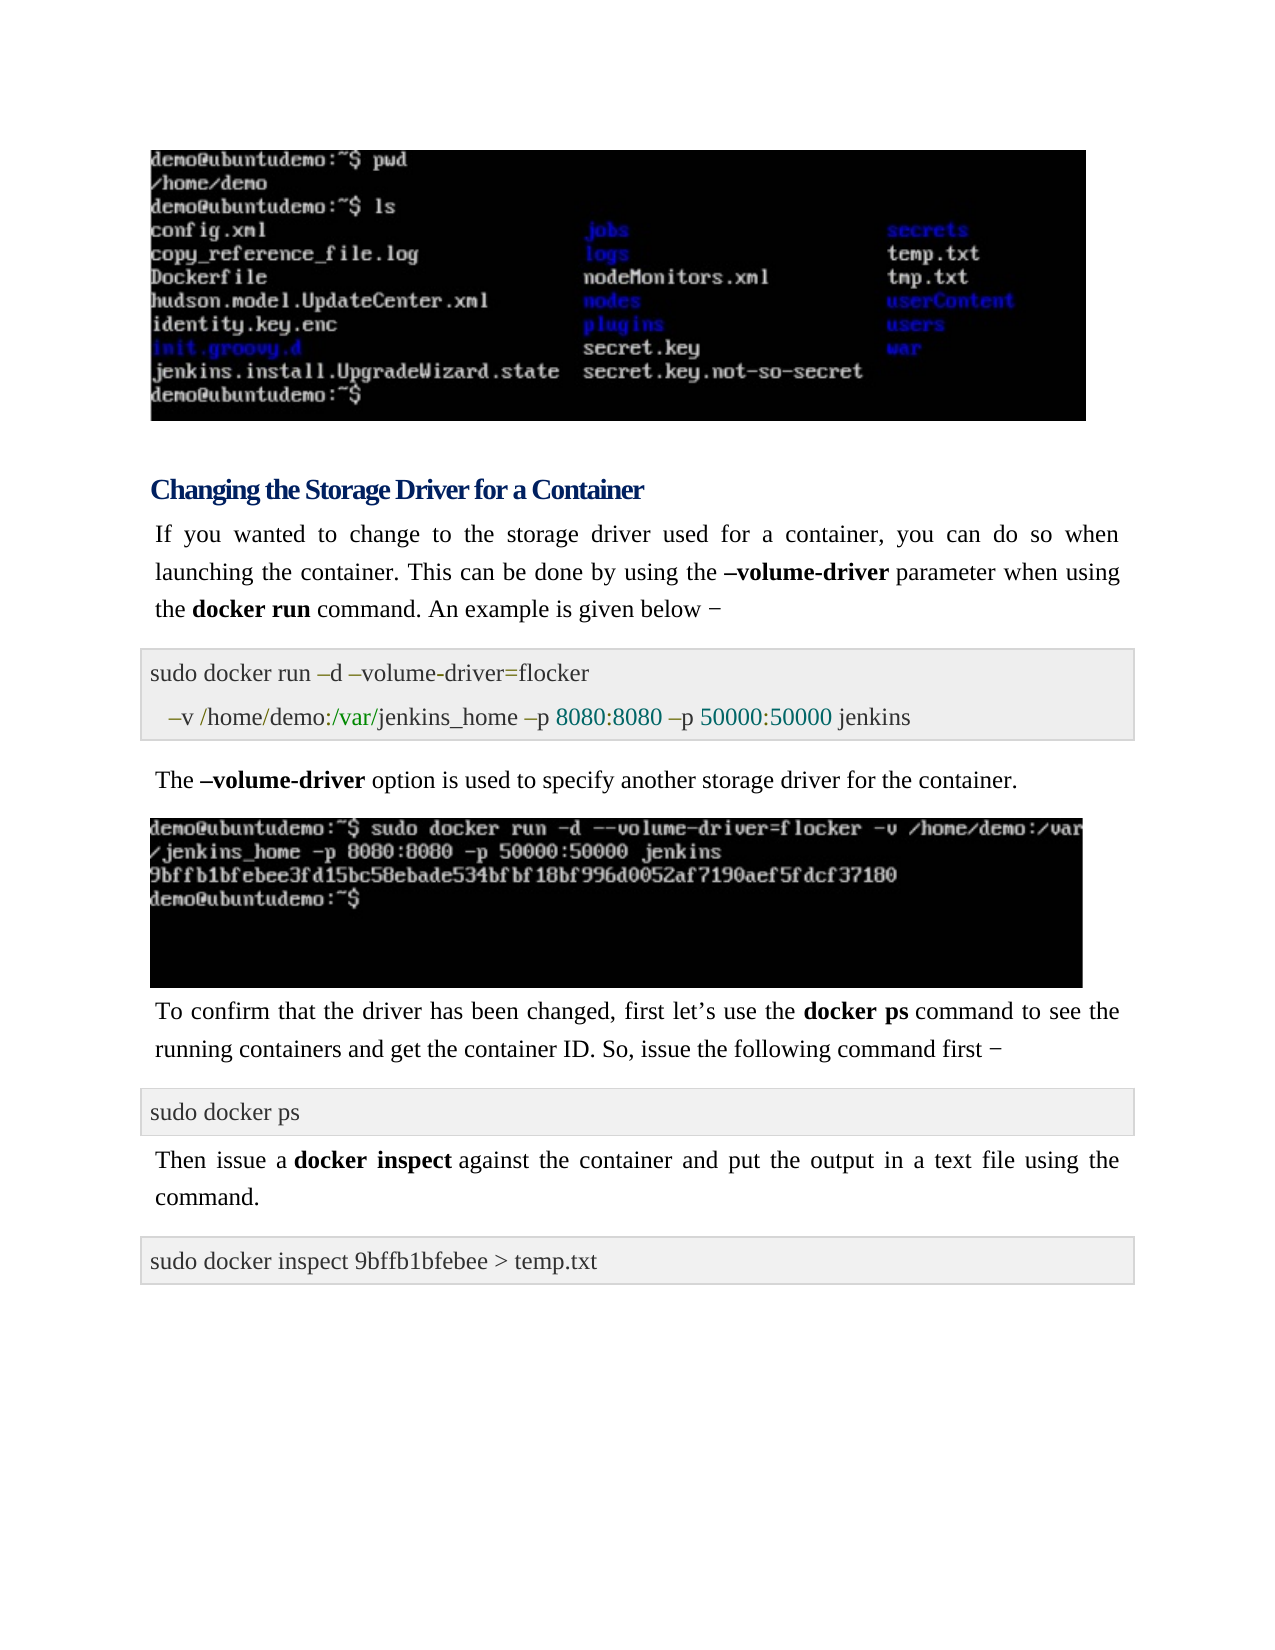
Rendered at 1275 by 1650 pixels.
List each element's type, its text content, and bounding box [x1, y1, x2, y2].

text sudo docker ps [142, 1089, 1133, 1135]
text –v /home/demo:/var/jenkins_home –p 8080:8080 –p 50000:50000 jenkins [142, 692, 1133, 739]
picture [150, 818, 1083, 988]
text sudo docker run –d –volume-driver=flocker [142, 650, 1133, 686]
text To confirm that the driver has been changed, first let’s use the docker ps command to see the running containers and get the container ID. So, issue the following command first − [155, 988, 1120, 1063]
picture [150, 150, 1086, 421]
text Then issue a docker inspect against the container and put the output in a text file using the command. [155, 1136, 1120, 1211]
text If you wanted to change to the storage driver used for a container, you can do so when launching the container. This can be done by using the –volume-driver parameter when using the docker run command. An example is given below − [155, 510, 1120, 623]
text The –volume-driver option is used to specify another storage driver for the container. [155, 756, 1120, 794]
text Changing the Storage Driver for a Container [150, 468, 1120, 505]
text sudo docker inspect 9bffb1bfebee > temp.txt [142, 1238, 1133, 1283]
